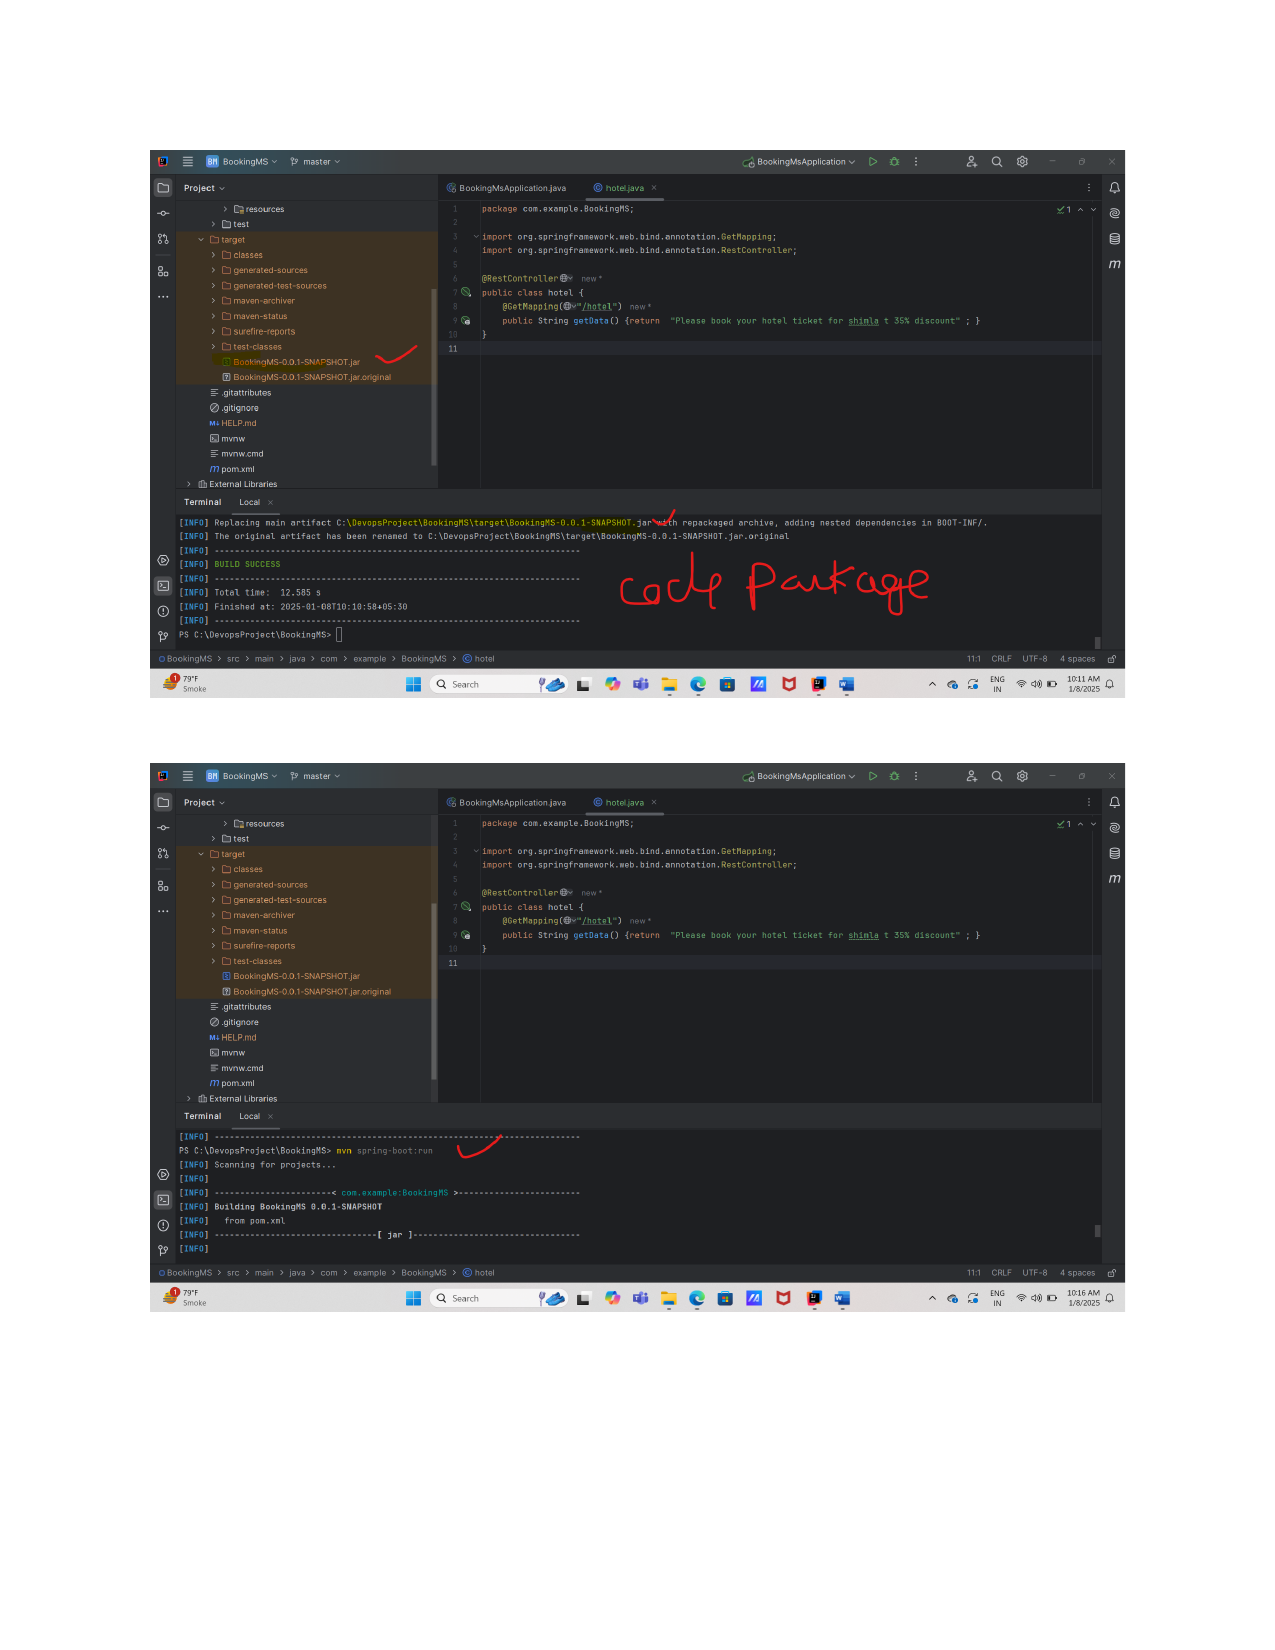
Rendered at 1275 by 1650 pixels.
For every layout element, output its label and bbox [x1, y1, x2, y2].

picture [150, 763, 1125, 1312]
picture [150, 150, 1125, 698]
